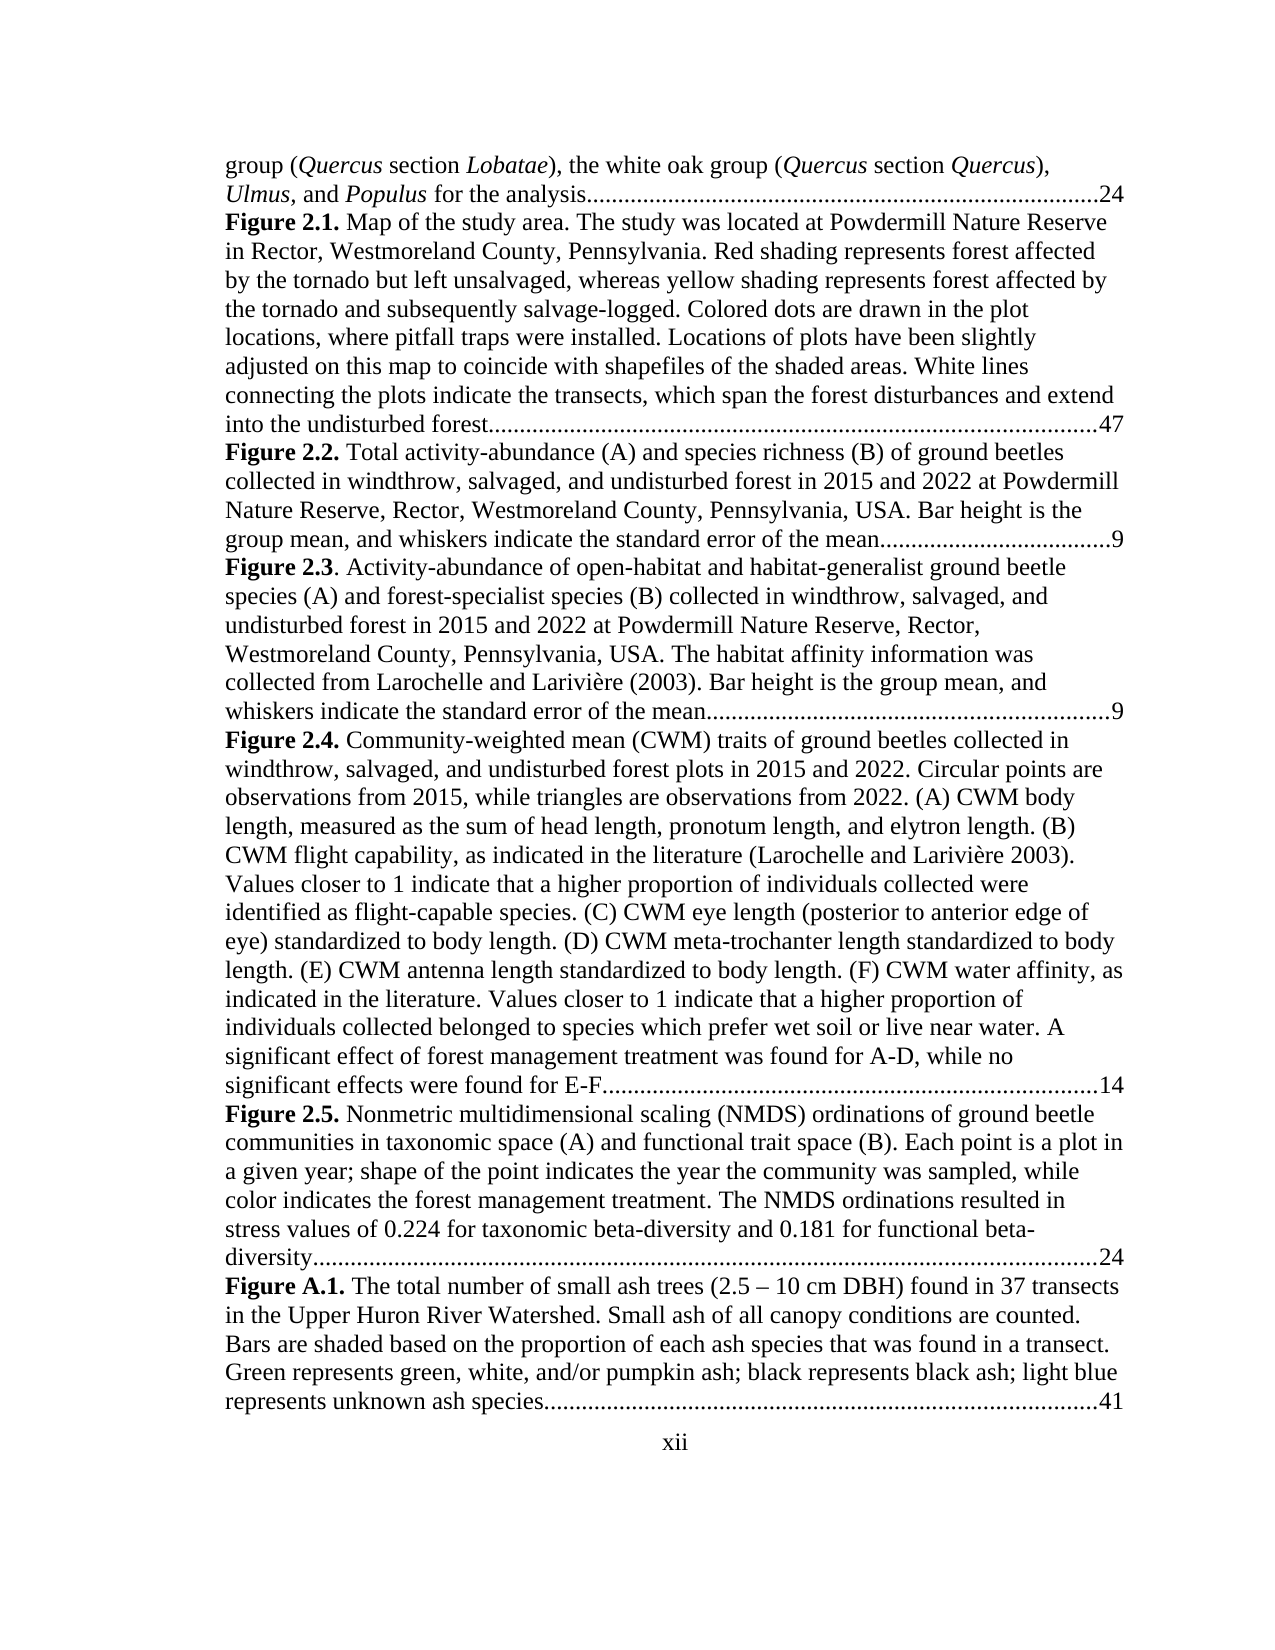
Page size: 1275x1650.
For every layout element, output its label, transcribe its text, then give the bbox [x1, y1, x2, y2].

text Figure 2.1. Map of the study area. The study was located at Powdermill Nature Reserve in Rector, Westmoreland County, Pennsylvania. Red shading represents forest affected by the tornado but left unsalvaged, whereas yellow shading represents forest affected by the tornado and subsequently salvage-logged. Colored dots are drawn in the plot locations, where pitfall traps were installed. Locations of plots have been slightly adjusted on this map to coincide with shapefiles of the shaded areas. White lines connecting the plots indicate the transects, which span the forest disturbances and extend into the undisturbed forest. 47 [225, 207, 1125, 437]
text Figure 2.2. Total activity-abundance (A) and species richness (B) of ground beetles collected in windthrow, salvaged, and undisturbed forest in 2015 and 2022 at Powdermill Nature Reserve, Rector, Westmoreland County, Pennsylvania, USA. Bar height is the group mean, and whiskers indicate the standard error of the mean. 9 [225, 437, 1125, 552]
text Figure 2.5. Nonmetric multidimensional scaling (NMDS) ordinations of ground beetle communities in taxonomic space (A) and functional trait space (B). Each point is a plot in a given year; shape of the point indicates the year the community was sampled, while color indicates the forest management treatment. The NMDS ordinations resulted in stress values of 0.224 for taxonomic beta-diversity and 0.181 for functional beta-diversity. 24 [225, 1099, 1125, 1271]
text Figure 2.4. Community-weighted mean (CWM) traits of ground beetles collected in windthrow, salvaged, and undisturbed forest plots in 2015 and 2022. Circular points are observations from 2015, while triangles are observations from 2022. (A) CWM body length, measured as the sum of head length, pronotum length, and elytron length. (B) CWM flight capability, as indicated in the literature (Larochelle and Larivière 2003). Values closer to 1 indicate that a higher proportion of individuals collected were identified as flight-capable species. (C) CWM eye length (posterior to anterior edge of eye) standardized to body length. (D) CWM meta-trochanter length standardized to body length. (E) CWM antenna length standardized to body length. (F) CWM water affinity, as indicated in the literature. Values closer to 1 indicate that a higher proportion of individuals collected belonged to species which prefer wet soil or live near water. A significant effect of forest management treatment was found for A-D, while no significant effects were found for E-F. 14 [225, 725, 1125, 1099]
text Figure 2.3. Activity-abundance of open-habitat and habitat-generalist ground beetle species (A) and forest-specialist species (B) collected in windthrow, salvaged, and undisturbed forest in 2015 and 2022 at Powdermill Nature Reserve, Rector, Westmoreland County, Pennsylvania, USA. The habitat affinity information was collected from Larochelle and Larivière (2003). Bar height is the group mean, and whiskers indicate the standard error of the mean. 9 [225, 552, 1125, 725]
text Figure A.1. The total number of small ash trees (2.5 – 10 cm DBH) found in 37 transects in the Upper Huron River Watershed. Small ash of all canopy conditions are counted. Bars are shaded based on the proportion of each ash species that was found in a transect. Green represents green, white, and/or pumpkin ash; black represents black ash; light blue represents unknown ash species. 41 [225, 1271, 1125, 1415]
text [225, 150, 1125, 207]
